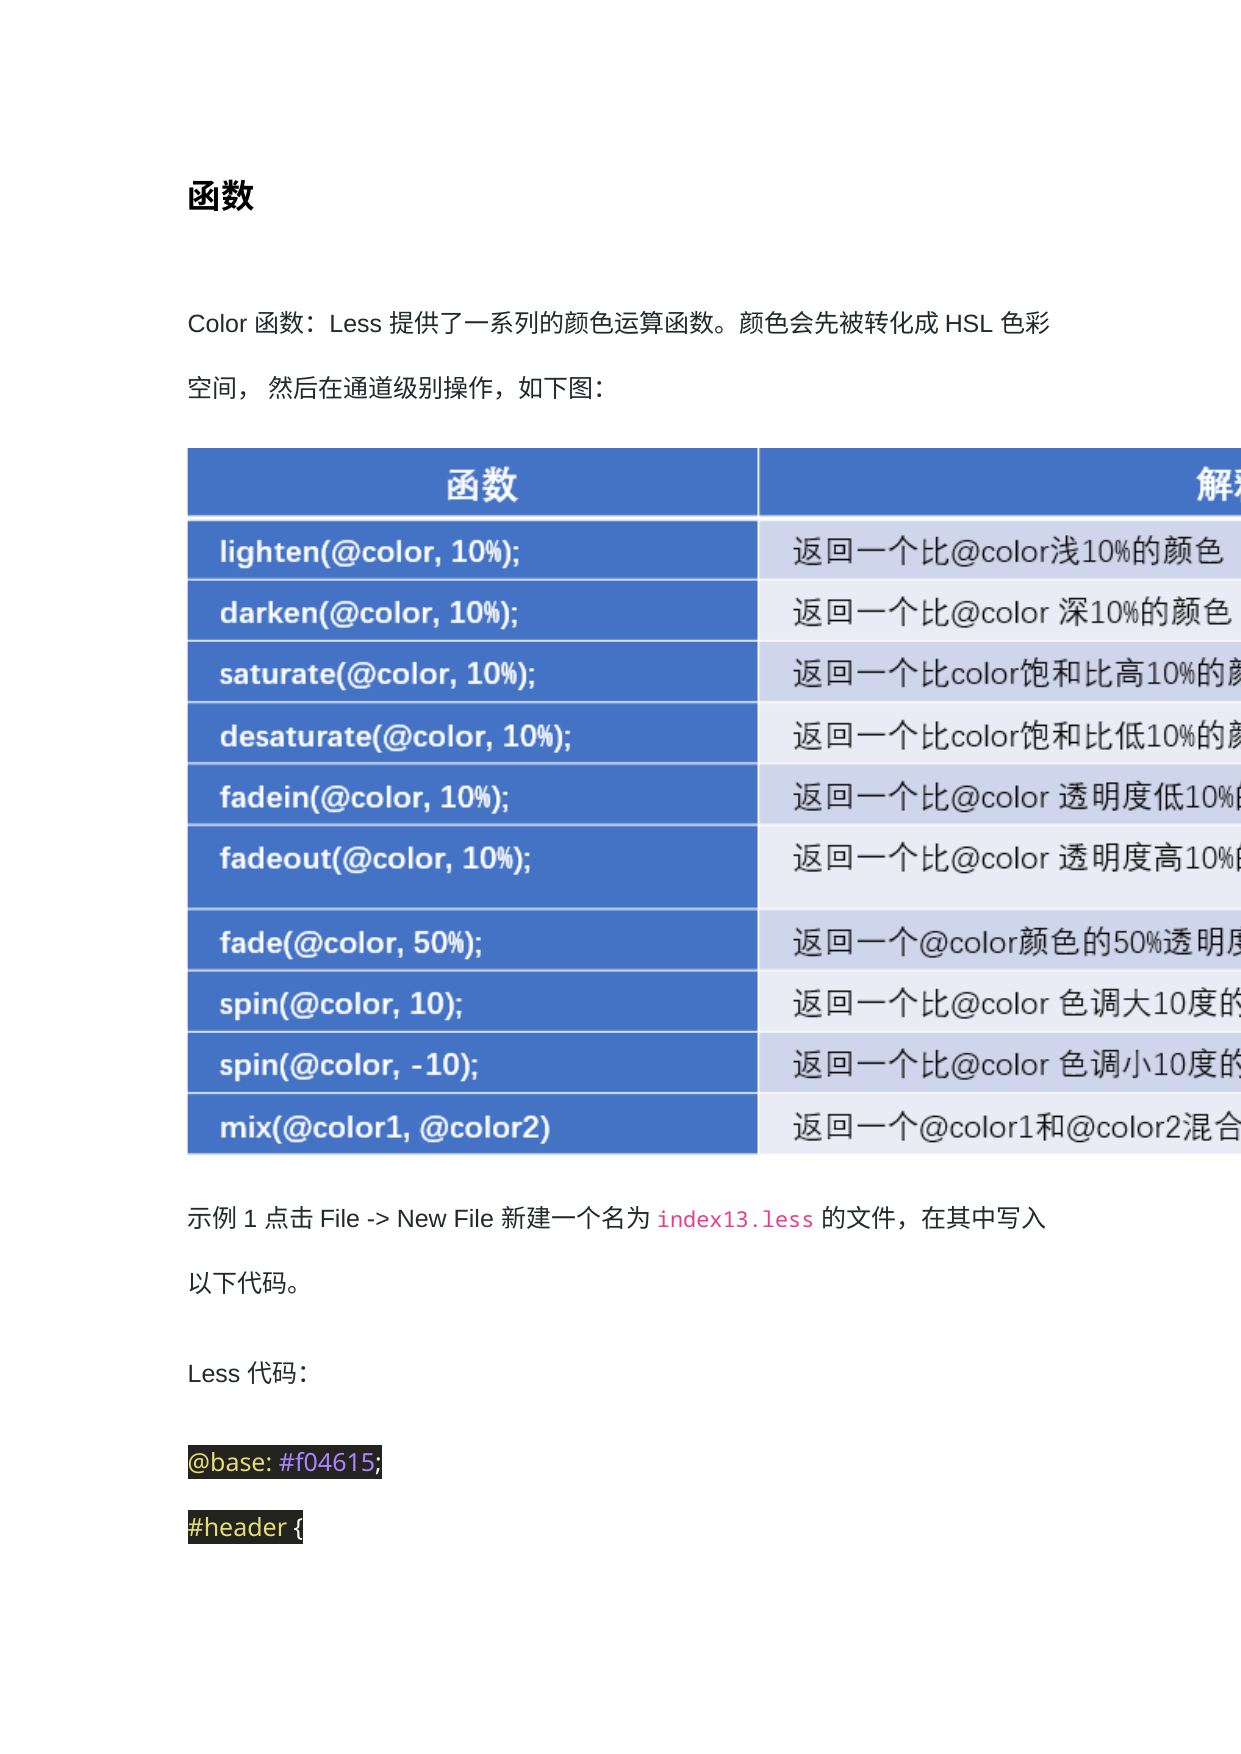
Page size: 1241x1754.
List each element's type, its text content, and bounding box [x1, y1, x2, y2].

text 示例 1 点击 File -> New File 新建一个名为 index13.less 的文件，在其中写入以下代码。 [187, 1184, 1053, 1314]
text Color 函数：Less 提供了一系列的颜色运算函数。颜色会先被转化成 HSL 色彩空间， 然后在通道级别操作，如下图： [187, 289, 1053, 419]
picture [187, 448, 1241, 1155]
text #header { [187, 1494, 1053, 1559]
subtitle 函数 [187, 162, 1053, 227]
text Less 代码： [187, 1339, 1053, 1404]
text @base: #f04615; [187, 1429, 1053, 1494]
